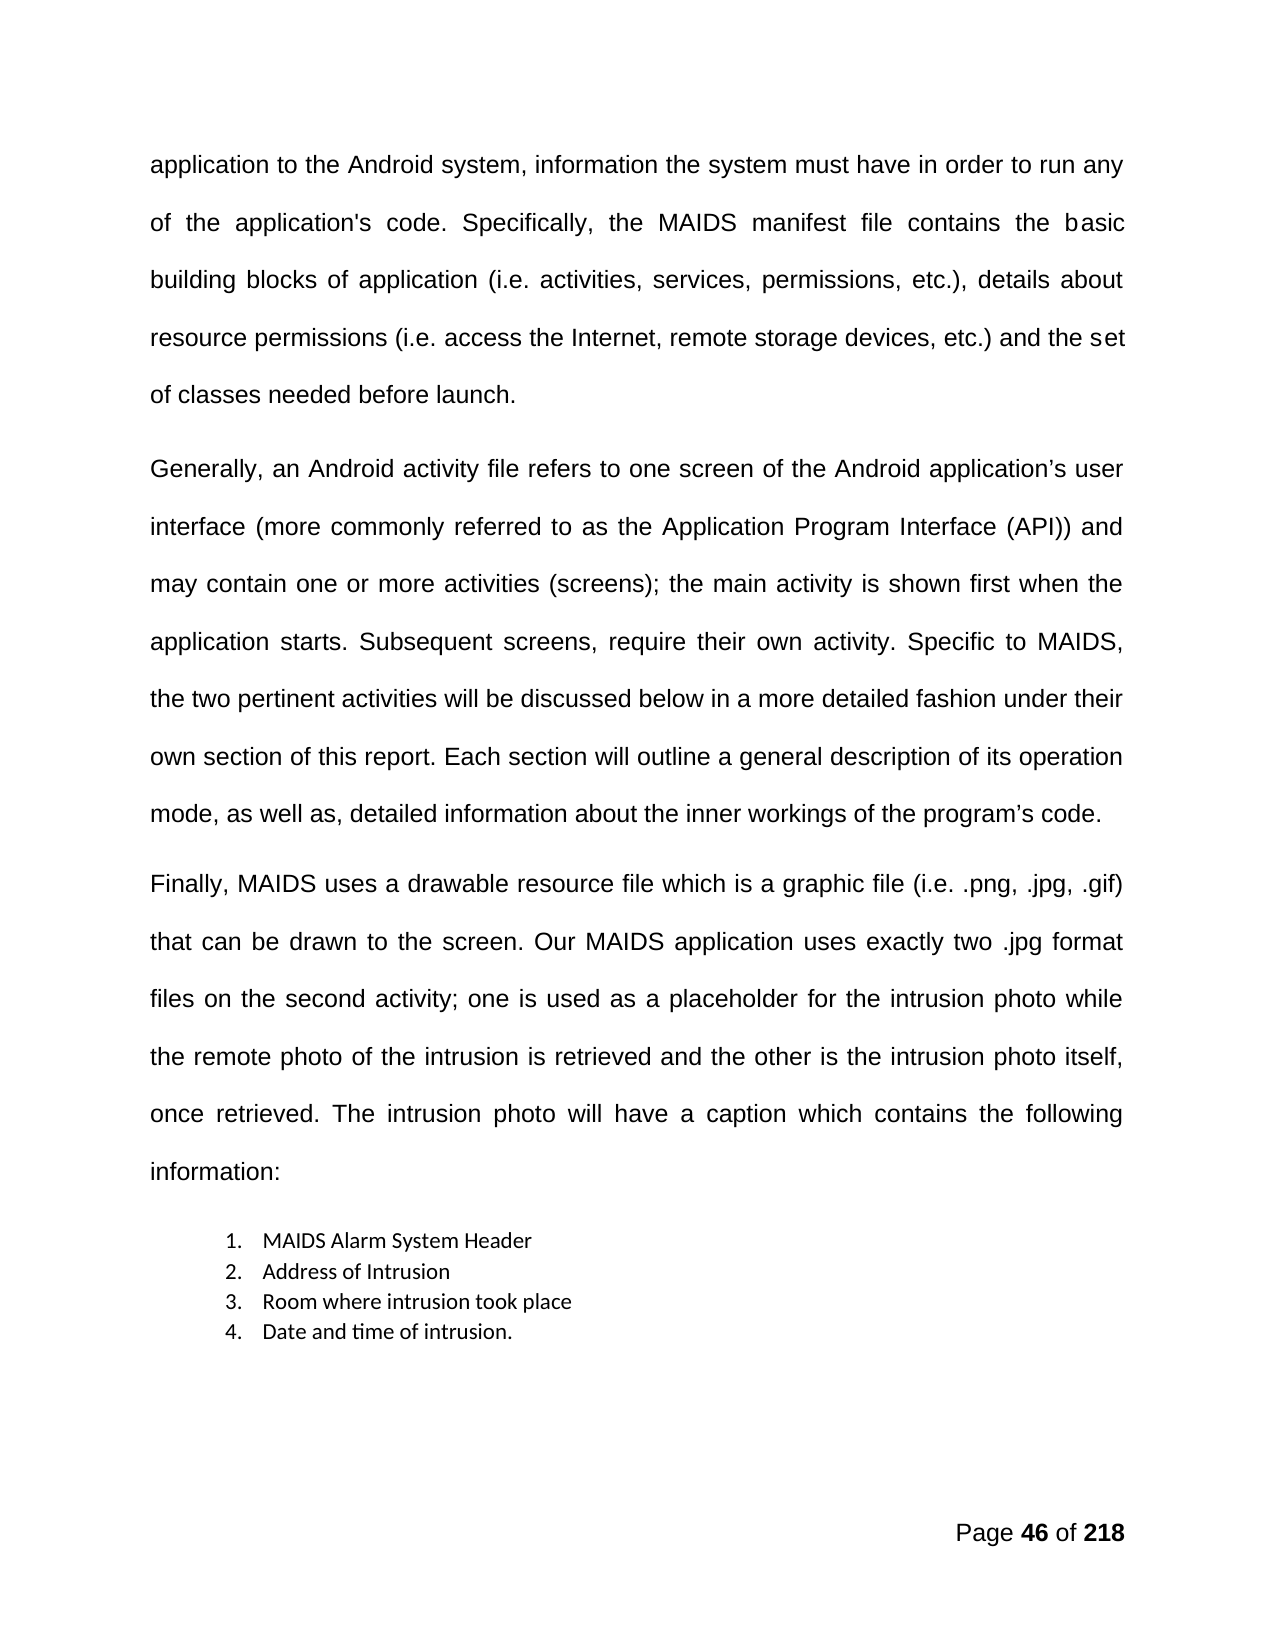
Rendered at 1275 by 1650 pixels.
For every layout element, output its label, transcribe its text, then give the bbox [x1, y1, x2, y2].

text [150, 150, 1125, 409]
list Address of Intrusion [225, 1257, 1125, 1285]
text Finally, MAIDS uses a drawable resource file which is a graphic file (i.e. .png, .jpg, .gif) that can be drawn to the screen. Our MAIDS application uses exactly two .jpg format files on the second activity; one is used as a placeholder for the intrusion photo while the remote photo of the intrusion is retrieved and the other is the intrusion photo itself, once retrieved. The intrusion photo will have a caption which contains the following information: [150, 869, 1125, 1185]
list Date and time of intrusion. [225, 1317, 1125, 1345]
list MAIDS Alarm System Header [225, 1227, 1125, 1255]
list Room where intrusion took place [225, 1287, 1125, 1315]
text Generally, an Android activity file refers to one screen of the Android application’s user interface (more commonly referred to as the Application Program Interface (API)) and may contain one or more activities (screens); the main activity is shown first when the application starts. Subsequent screens, require their own activity. Specific to MAIDS, the two pertinent activities will be discussed below in a more detailed fashion under their own section of this report. Each section will outline a general description of its operation mode, as well as, detailed information about the inner workings of the program’s code. [150, 454, 1125, 828]
